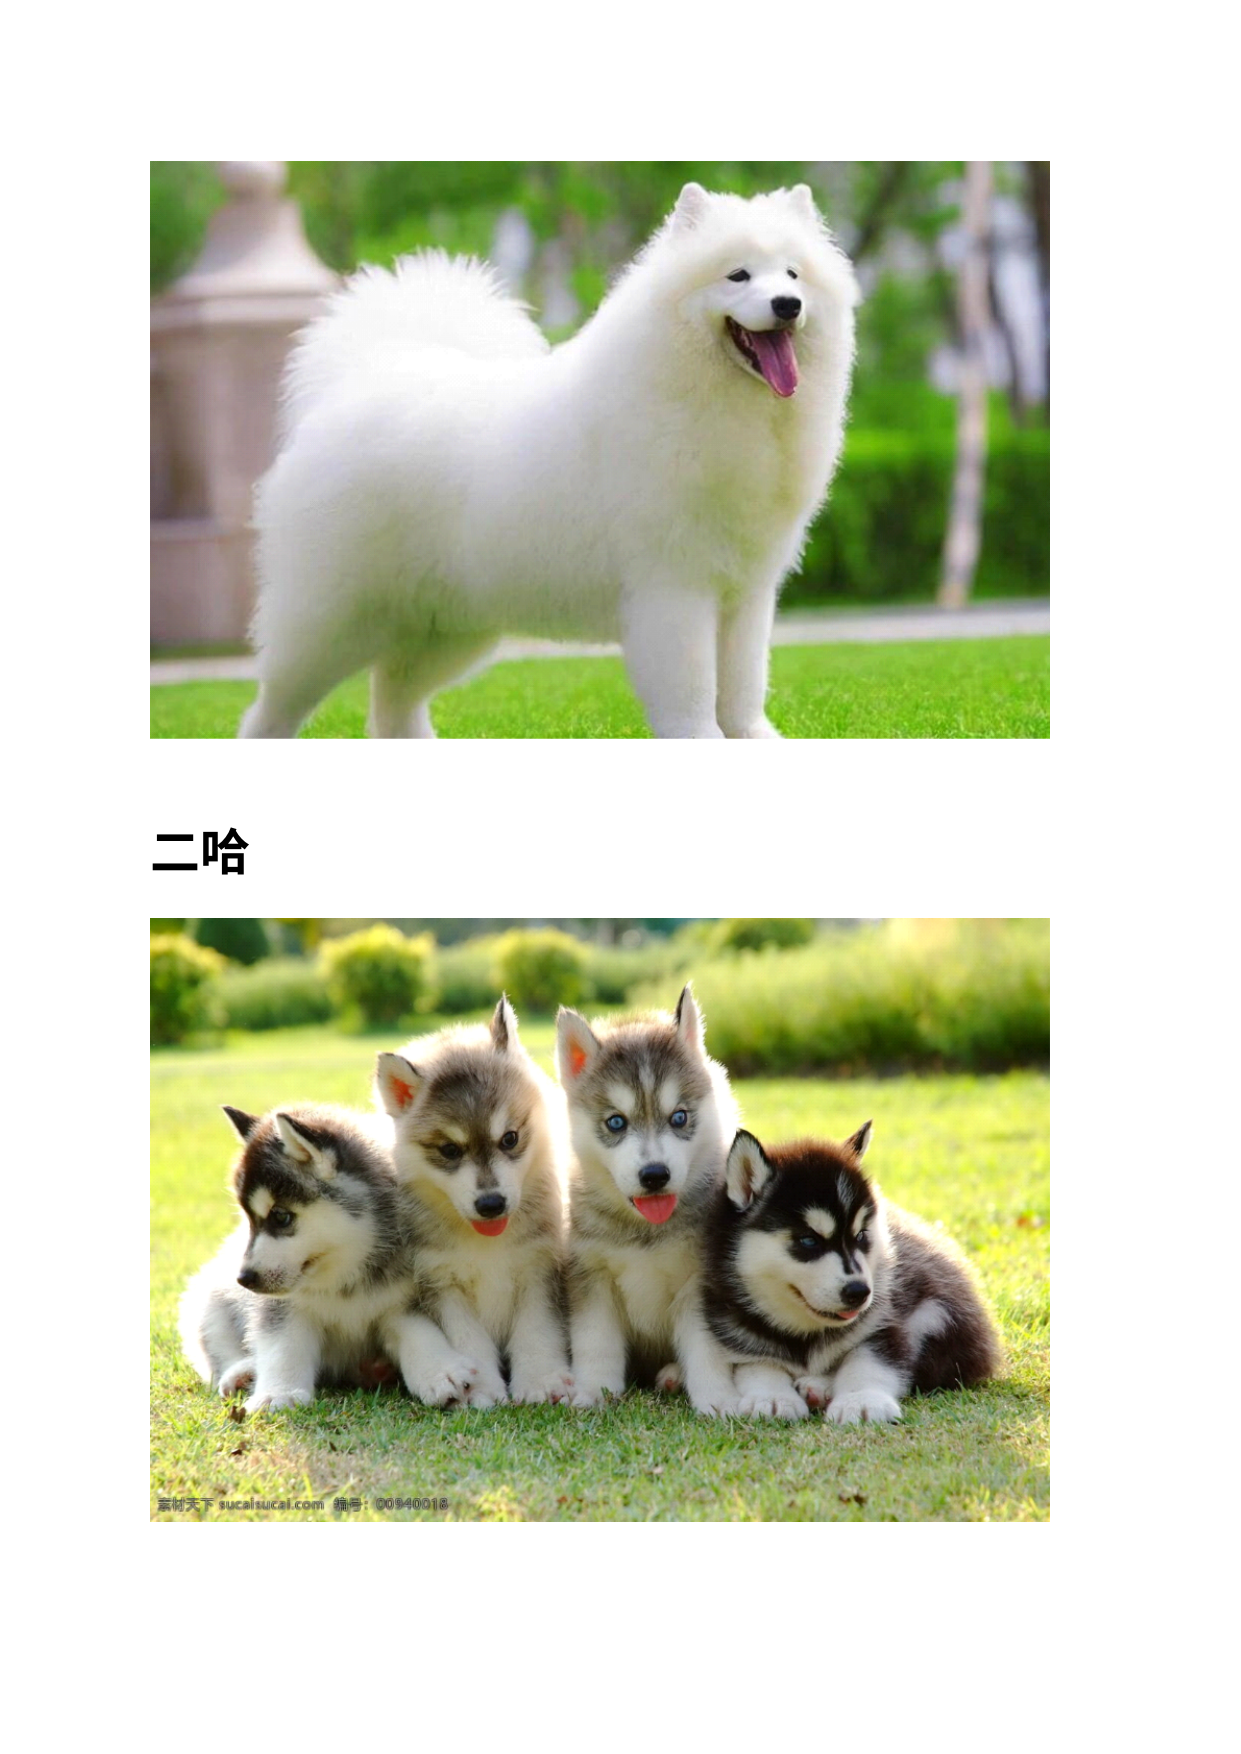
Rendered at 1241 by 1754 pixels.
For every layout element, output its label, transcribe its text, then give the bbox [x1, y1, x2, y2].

text 二哈 [150, 800, 1090, 898]
